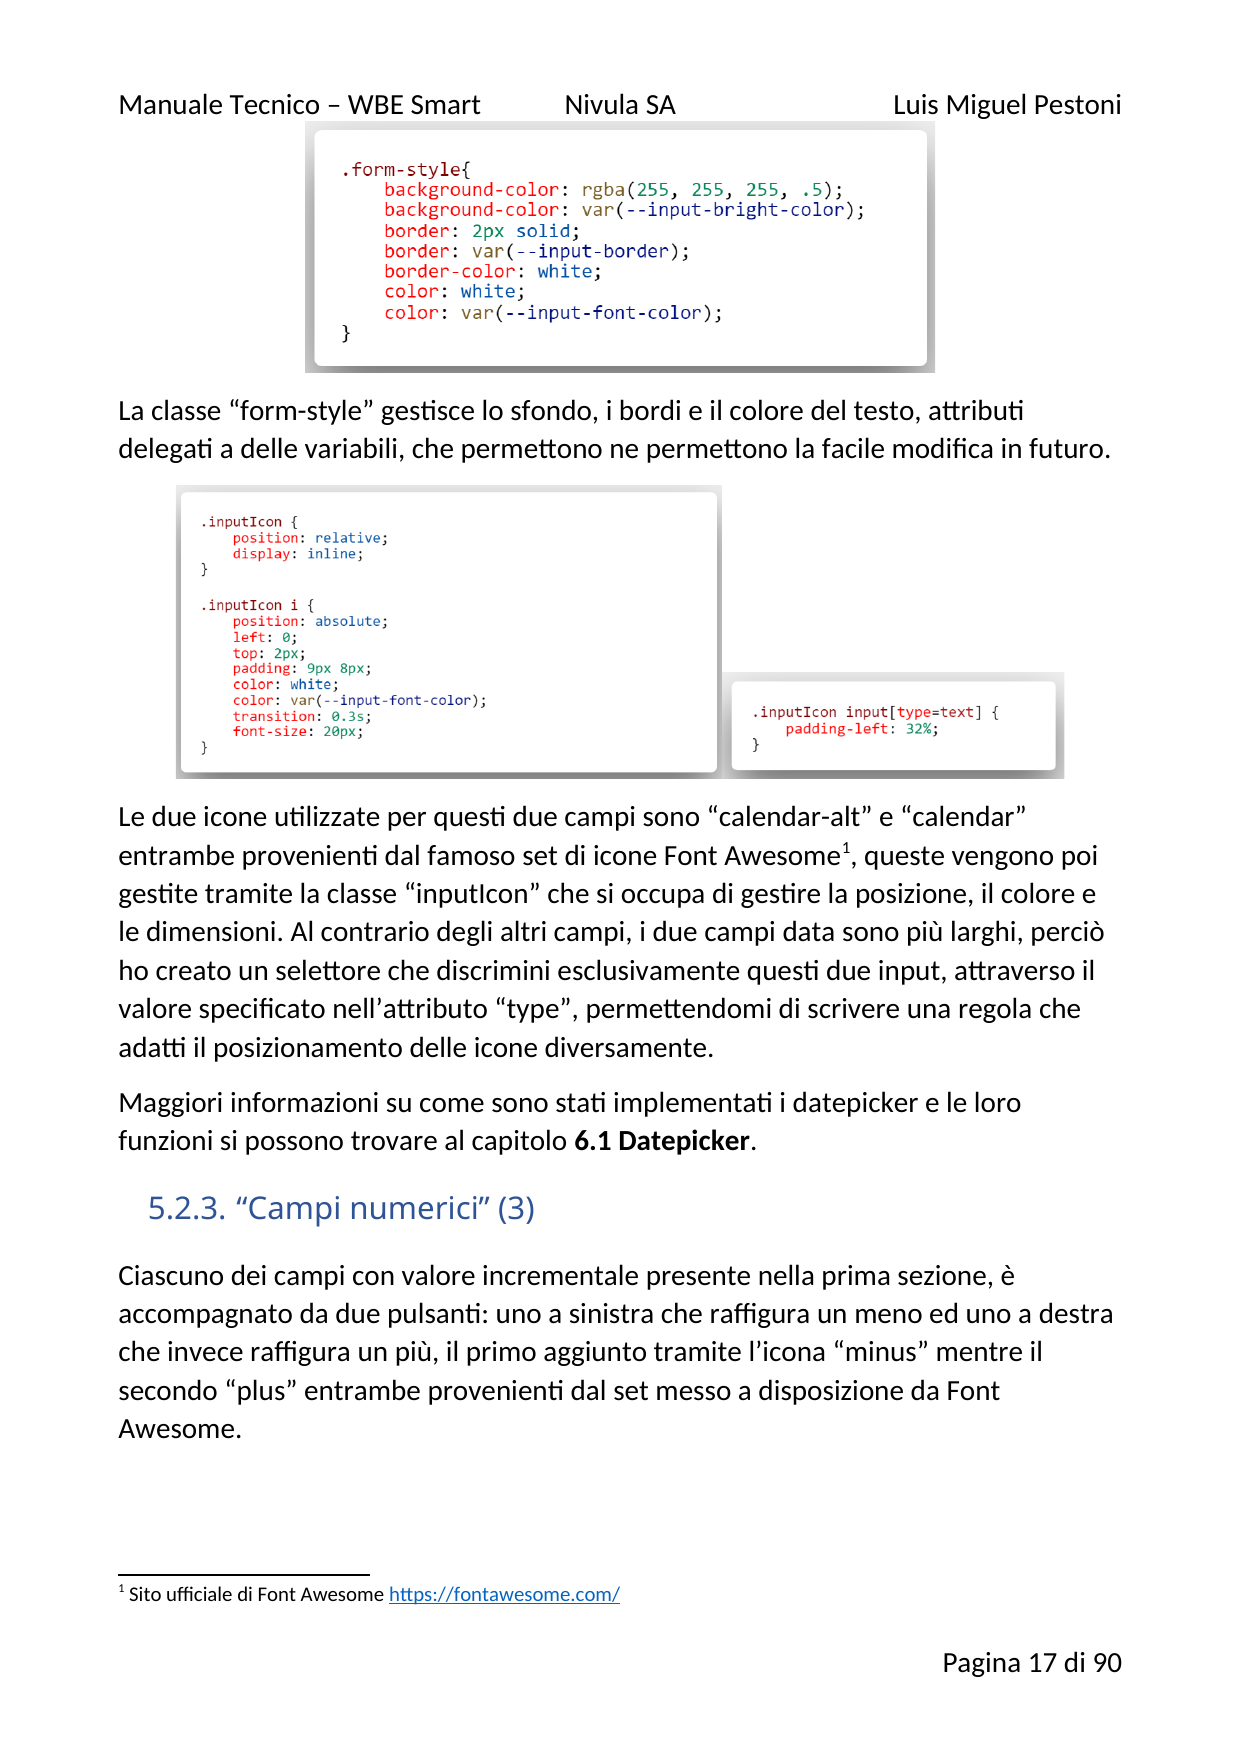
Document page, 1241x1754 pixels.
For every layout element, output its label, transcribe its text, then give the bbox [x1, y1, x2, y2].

text Maggiori informazioni su come sono stati implementati i datepicker e le loro funzioni si possono trovare al capitolo 6.1 Datepicker. [118, 1084, 1122, 1158]
picture [305, 121, 936, 373]
text Ciascuno dei campi con valore incrementale presente nella prima sezione, è accompagnato da due pulsanti: uno a sinistra che raffigura un meno ed uno a destra che invece raffigura un più, il primo aggiunto tramite l’icona “minus” mentre il secondo “plus” entrambe provenienti dal set messo a disposizione da Font Awesome. [118, 1257, 1122, 1446]
picture [175, 485, 1065, 779]
subtitle “Campi numerici” (3) [148, 1186, 1122, 1228]
text Le due icone utilizzate per questi due campi sono “calendar-alt” e “calendar” entrambe provenienti dal famoso set di icone Font Awesome, queste vengono poi gestite tramite la classe “inputIcon” che si occupa di gestire la posizione, il colore e le dimensioni. Al contrario degli altri campi, i due campi data sono più larghi, perciò ho creato un selettore che discrimini esclusivamente questi due input, attraverso il valore specificato nell’attributo “type”, permettendomi di scrivere una regola che adatti il posizionamento delle icone diversamente. [118, 798, 1122, 1064]
text La classe “form-style” gestisce lo sfondo, i bordi e il colore del testo, attributi delegati a delle variabili, che permettono ne permettono la facile modifica in futuro. [118, 392, 1122, 466]
